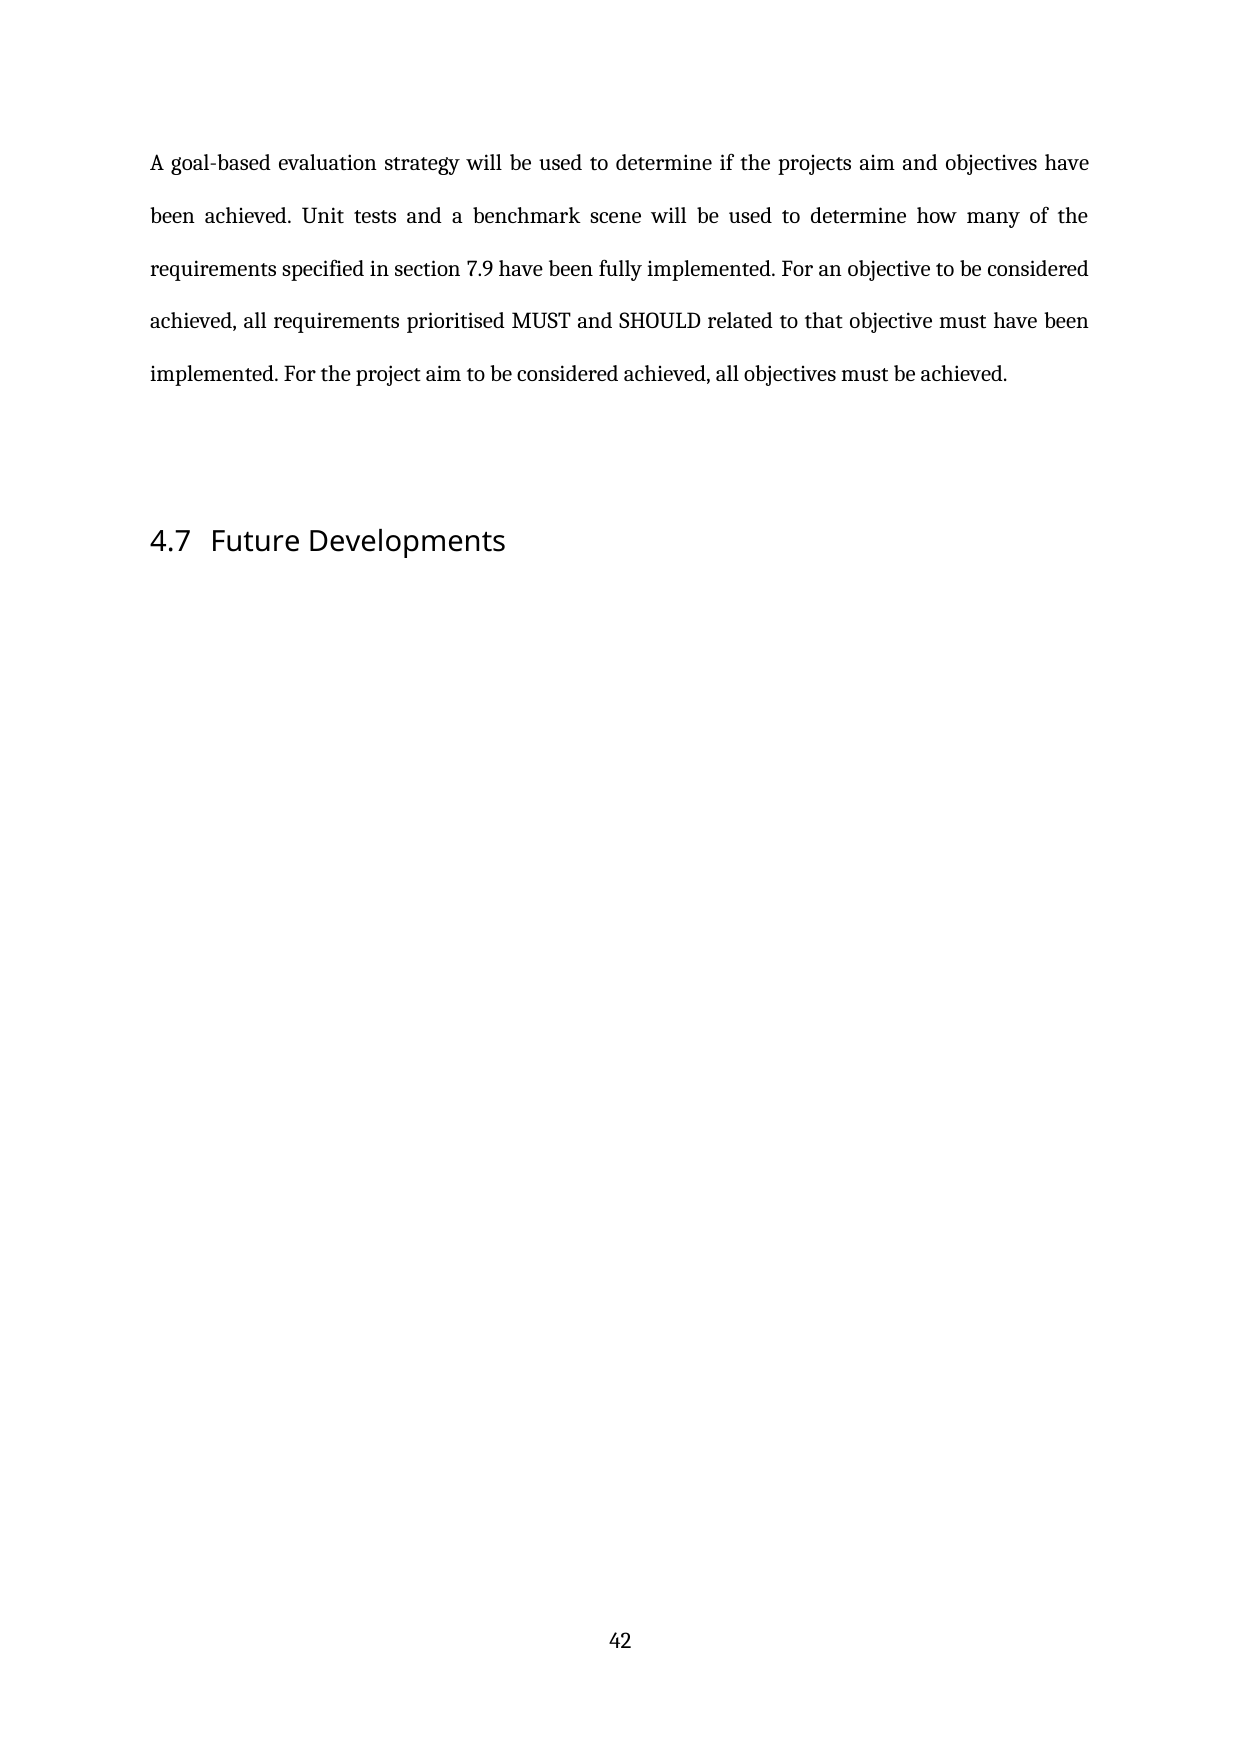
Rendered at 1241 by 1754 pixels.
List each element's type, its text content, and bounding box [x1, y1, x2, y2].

text A goal-based evaluation strategy will be used to determine if the projects aim and objectives have been achieved. Unit tests and a benchmark scene will be used to determine how many of the requirements specified in section 7.9 have been fully implemented. For an objective to be considered achieved, all requirements prioritised MUST and SHOULD related to that objective must have been implemented. For the project aim to be considered achieved, all objectives must be achieved. [150, 150, 1090, 387]
subtitle Future Developments [150, 520, 1090, 560]
